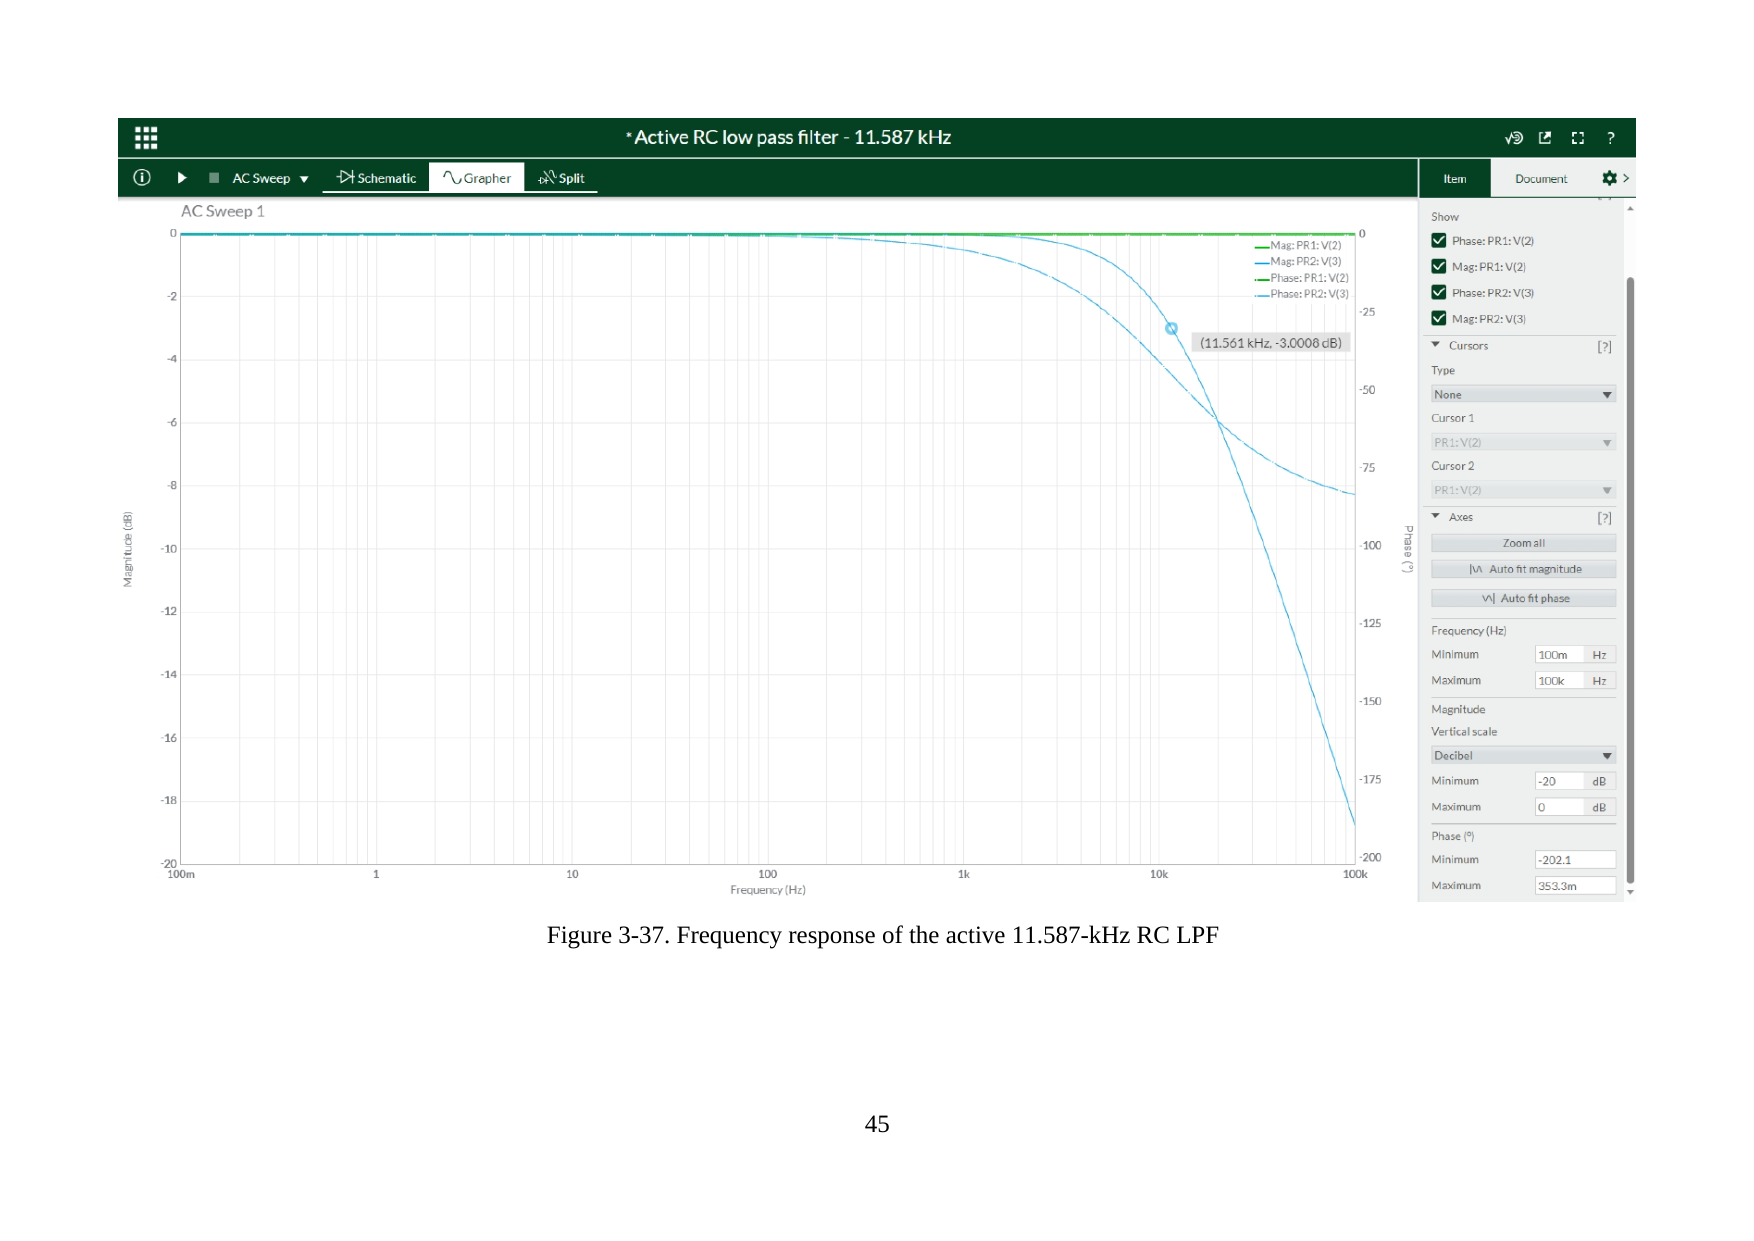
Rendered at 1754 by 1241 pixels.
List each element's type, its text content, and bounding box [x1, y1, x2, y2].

picture [118, 118, 1636, 902]
